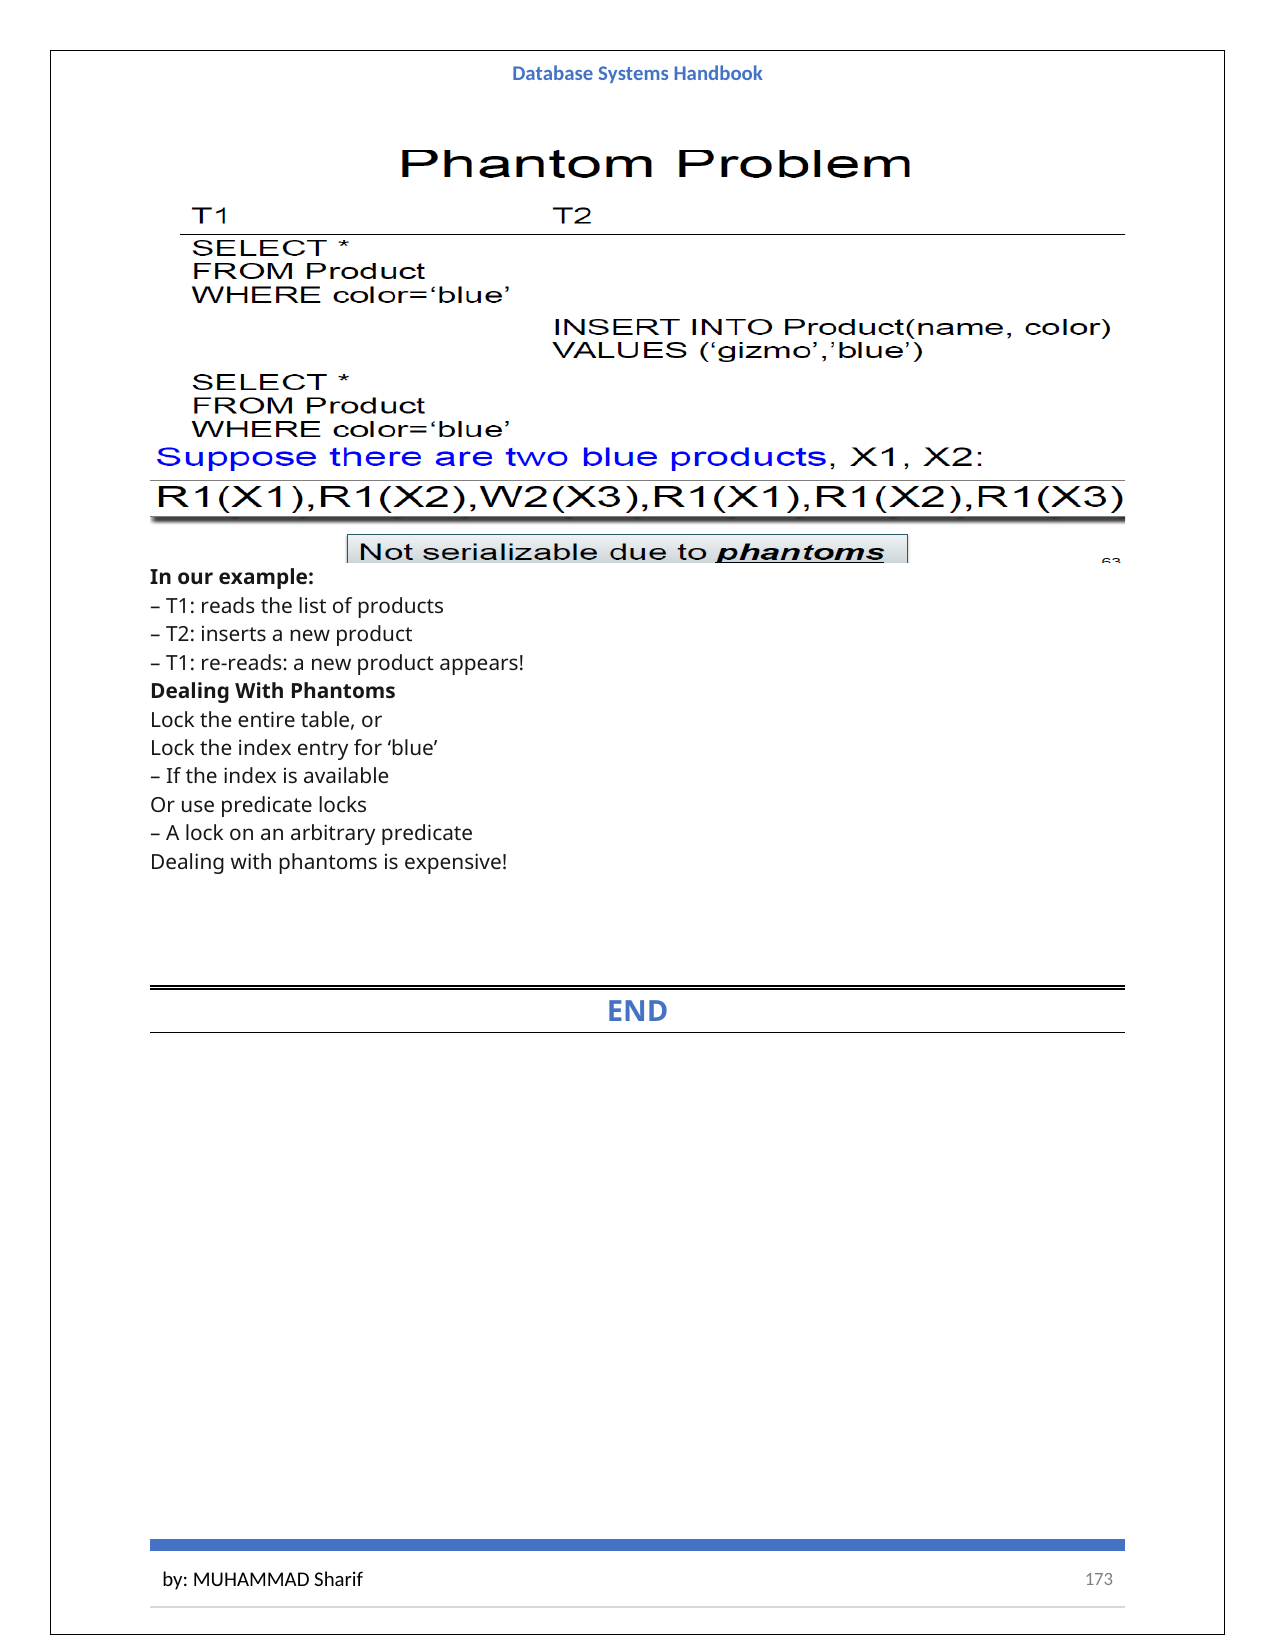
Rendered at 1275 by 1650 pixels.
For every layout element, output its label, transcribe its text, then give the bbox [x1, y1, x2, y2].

text Dealing With Phantoms [150, 676, 1125, 705]
picture [150, 150, 1125, 563]
text – A lock on an arbitrary predicate [150, 818, 1125, 847]
text Or use predicate locks [150, 790, 1125, 818]
text Dealing with phantoms is expensive! [150, 847, 1125, 875]
text – T2: inserts a new product [150, 619, 1125, 648]
text – T1: reads the list of products [150, 591, 1125, 619]
text Lock the entire table, or [150, 705, 1125, 733]
text – If the index is available [150, 762, 1125, 790]
text END [150, 990, 1125, 1032]
text – T1: re-reads: a new product appears! [150, 648, 1125, 676]
text In our example: [150, 563, 1125, 591]
text Lock the index entry for ‘blue’ [150, 733, 1125, 762]
